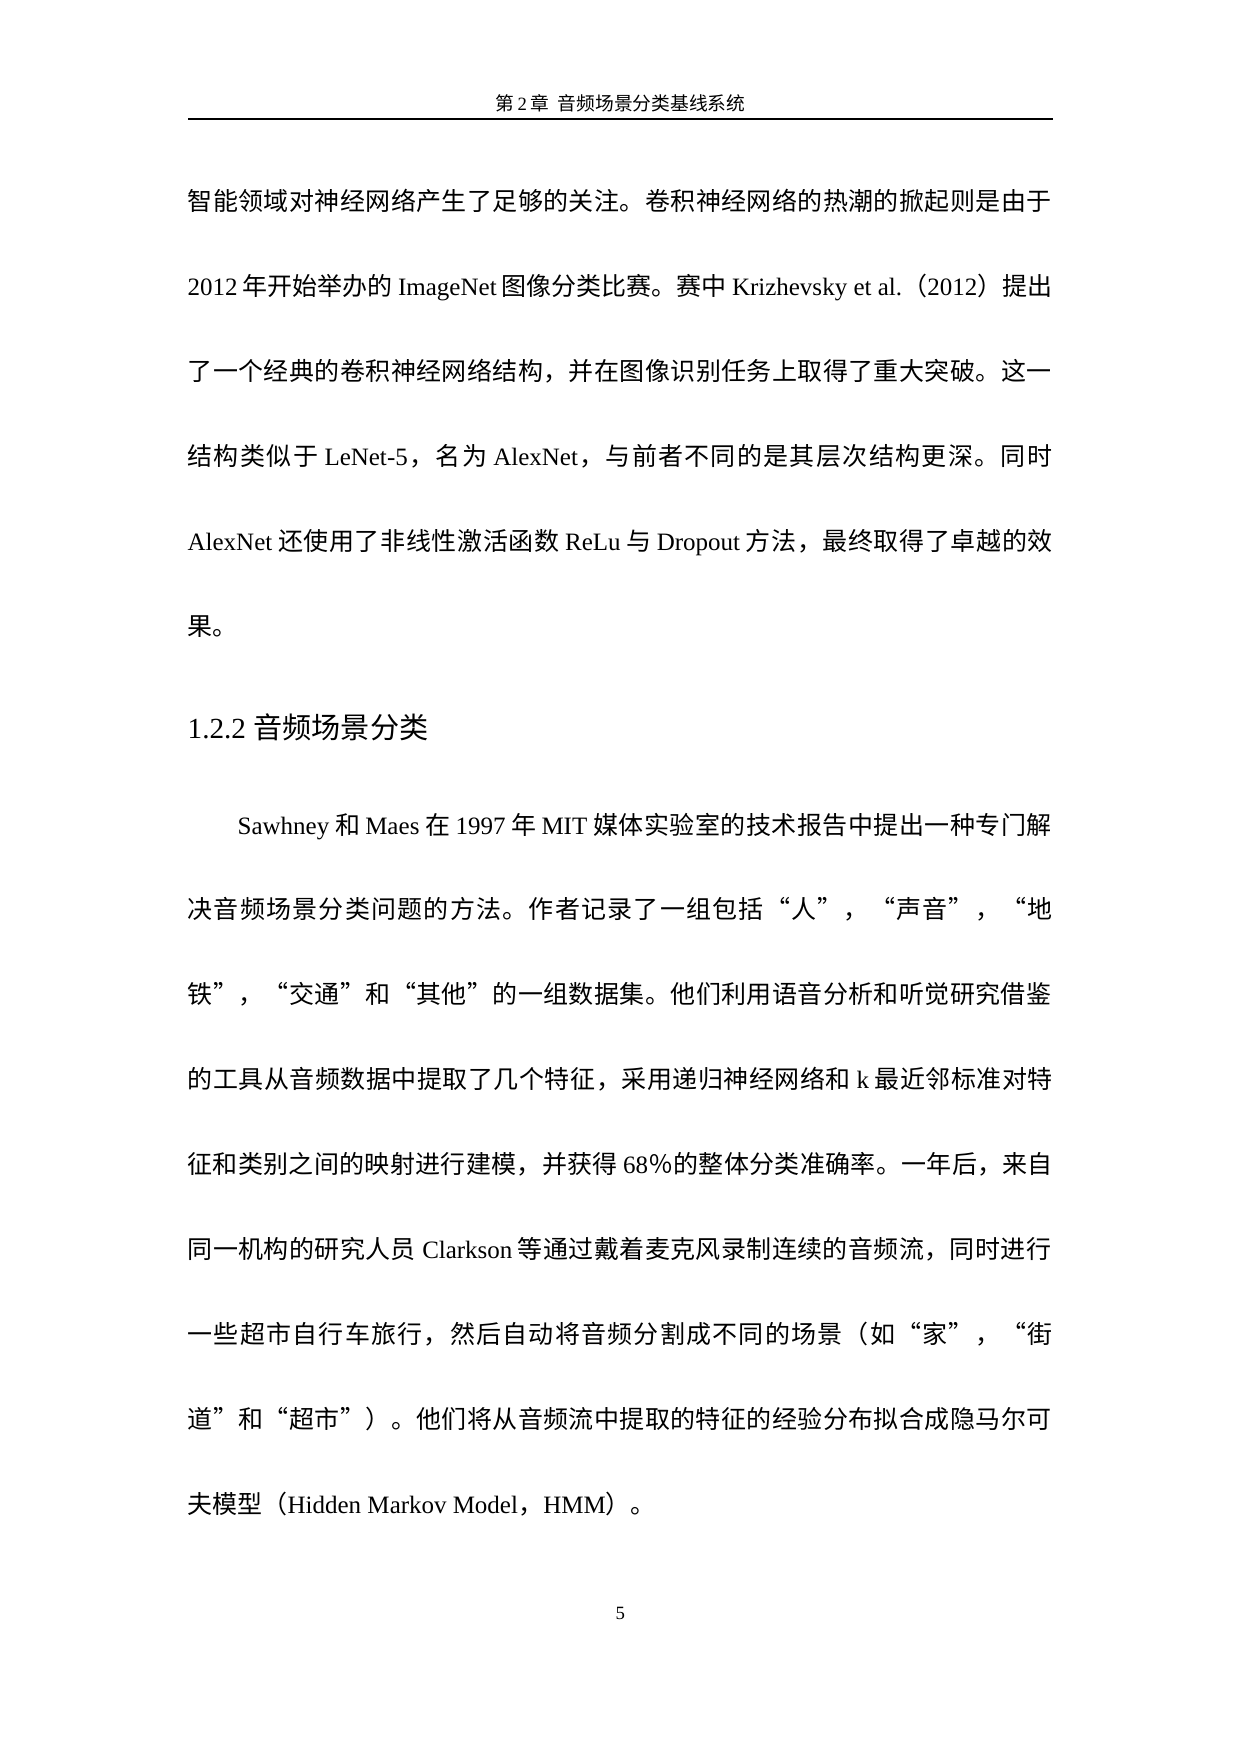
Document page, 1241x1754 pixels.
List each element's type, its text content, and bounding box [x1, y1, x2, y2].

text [187, 166, 1053, 658]
text Sawhney和Maes在1997年MIT媒体实验室的技术报告中提出一种专门解决音频场景分类问题的方法。作者记录了一组包括“人”，“声音”，“地铁”，“交通”和“其他”的一组数据集。他们利用语音分析和听觉研究借鉴的工具从音频数据中提取了几个特征，采用递归神经网络和k最近邻标准对特征和类别之间的映射进行建模，并获得68％的整体分类准确率。一年后，来自同一机构的研究人员Clarkson等通过戴着麦克风录制连续的音频流，同时进行一些超市自行车旅行，然后自动将音频分割成不同的场景（如“家”，“街道”和“超市”）。他们将从音频流中提取的特征的经验分布拟合成隐马尔可夫模型（Hidden Markov Model，HMM）。 [187, 789, 1053, 1536]
subtitle 1.2.2 音频场景分类 [187, 692, 1053, 760]
